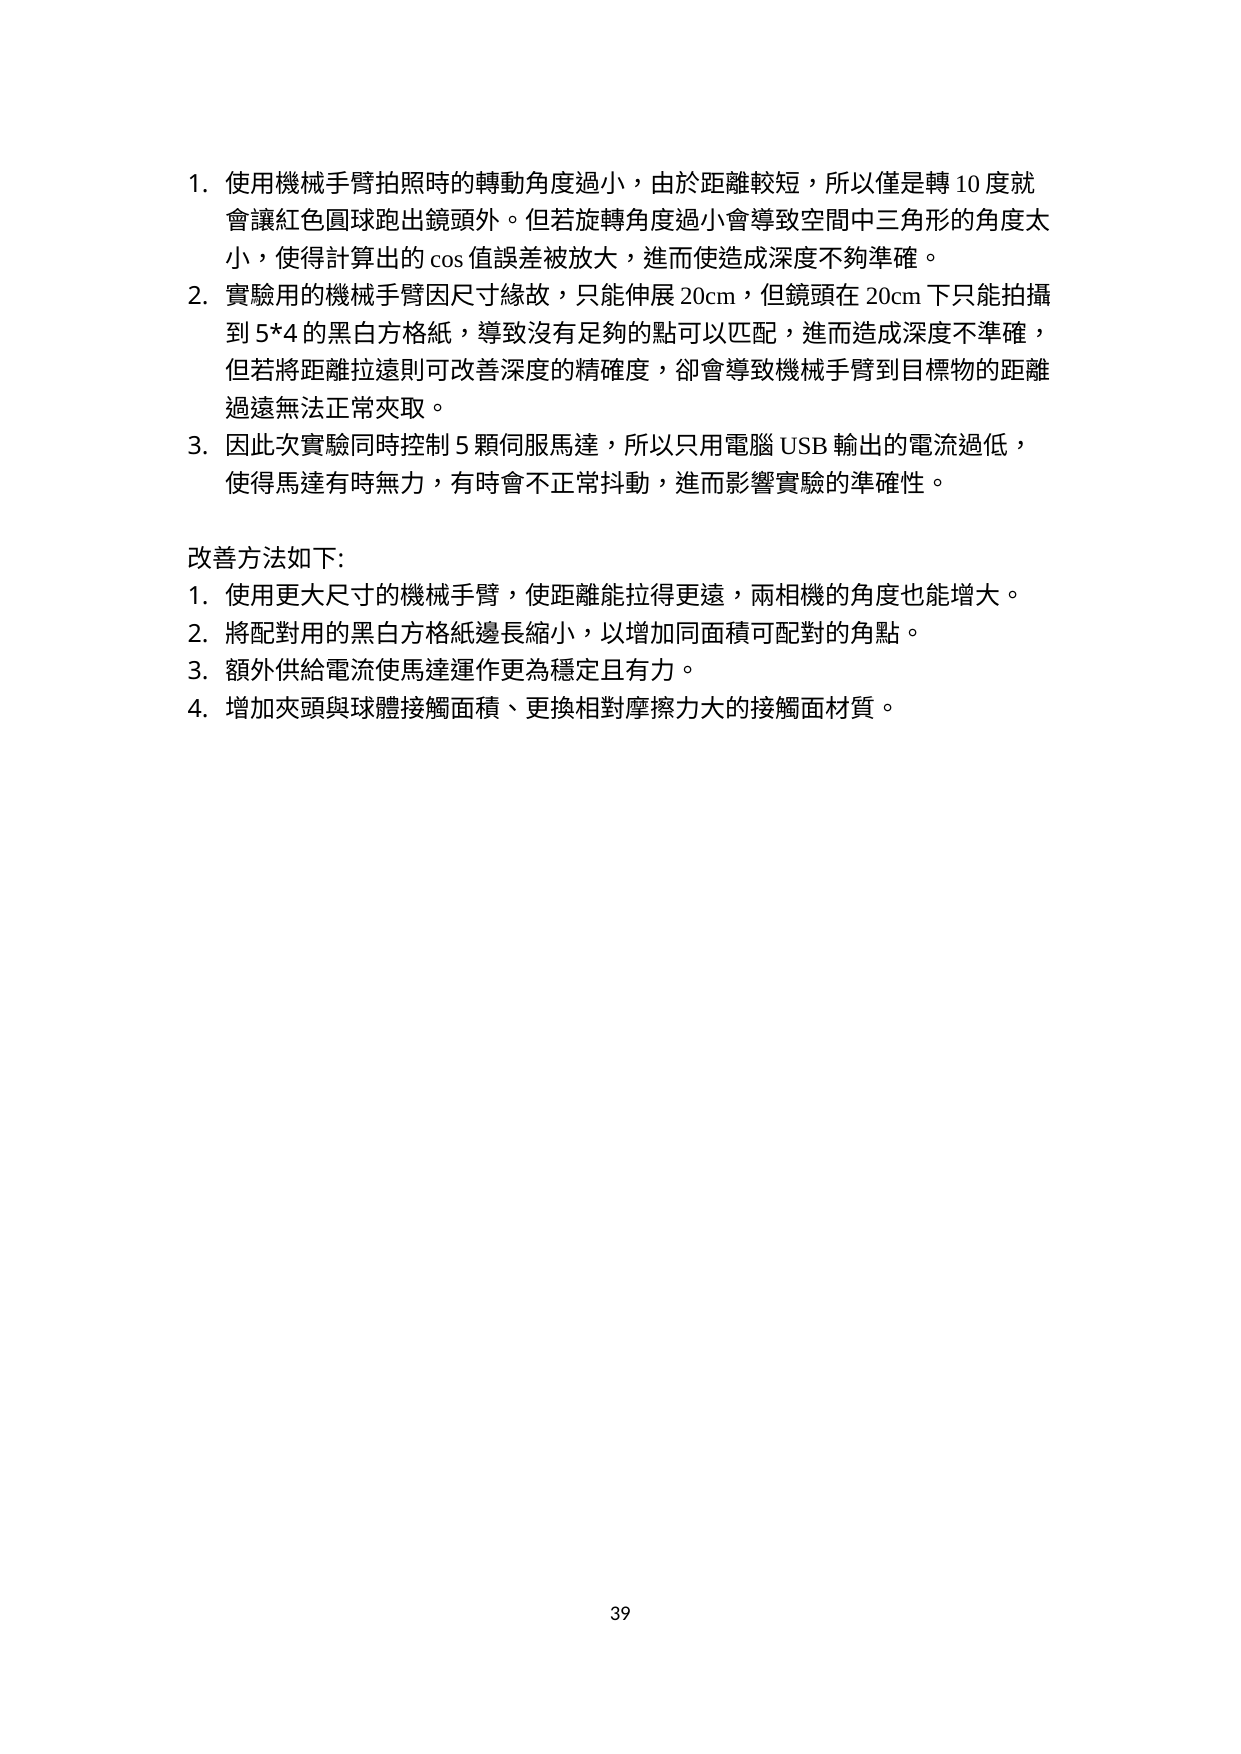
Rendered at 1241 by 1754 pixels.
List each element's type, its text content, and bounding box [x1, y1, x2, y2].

list 因此次實驗同時控制5顆伺服馬達，所以只用電腦USB輸出的電流過低，使得馬達有時無力，有時會不正常抖動，進而影響實驗的準確性。 [187, 425, 1053, 500]
list 將配對用的黑白方格紙邊長縮小，以增加同面積可配對的角點。 [187, 612, 1053, 650]
list 增加夾頭與球體接觸面積、更換相對摩擦力大的接觸面材質。 [187, 687, 1053, 725]
list 使用機械手臂拍照時的轉動角度過小，由於距離較短，所以僅是轉10度就會讓紅色圓球跑出鏡頭外。但若旋轉角度過小會導致空間中三角形的角度太小，使得計算出的cos值誤差被放大，進而使造成深度不夠準確。 [187, 162, 1053, 275]
text 改善方法如下: [187, 537, 1053, 575]
list 額外供給電流使馬達運作更為穩定且有力。 [187, 650, 1053, 687]
list 實驗用的機械手臂因尺寸緣故，只能伸展20cm，但鏡頭在20cm下只能拍攝到5*4的黑白方格紙，導致沒有足夠的點可以匹配，進而造成深度不準確，但若將距離拉遠則可改善深度的精確度，卻會導致機械手臂到目標物的距離過遠無法正常夾取。 [187, 275, 1053, 425]
list 使用更大尺寸的機械手臂，使距離能拉得更遠，兩相機的角度也能增大。 [187, 575, 1053, 612]
